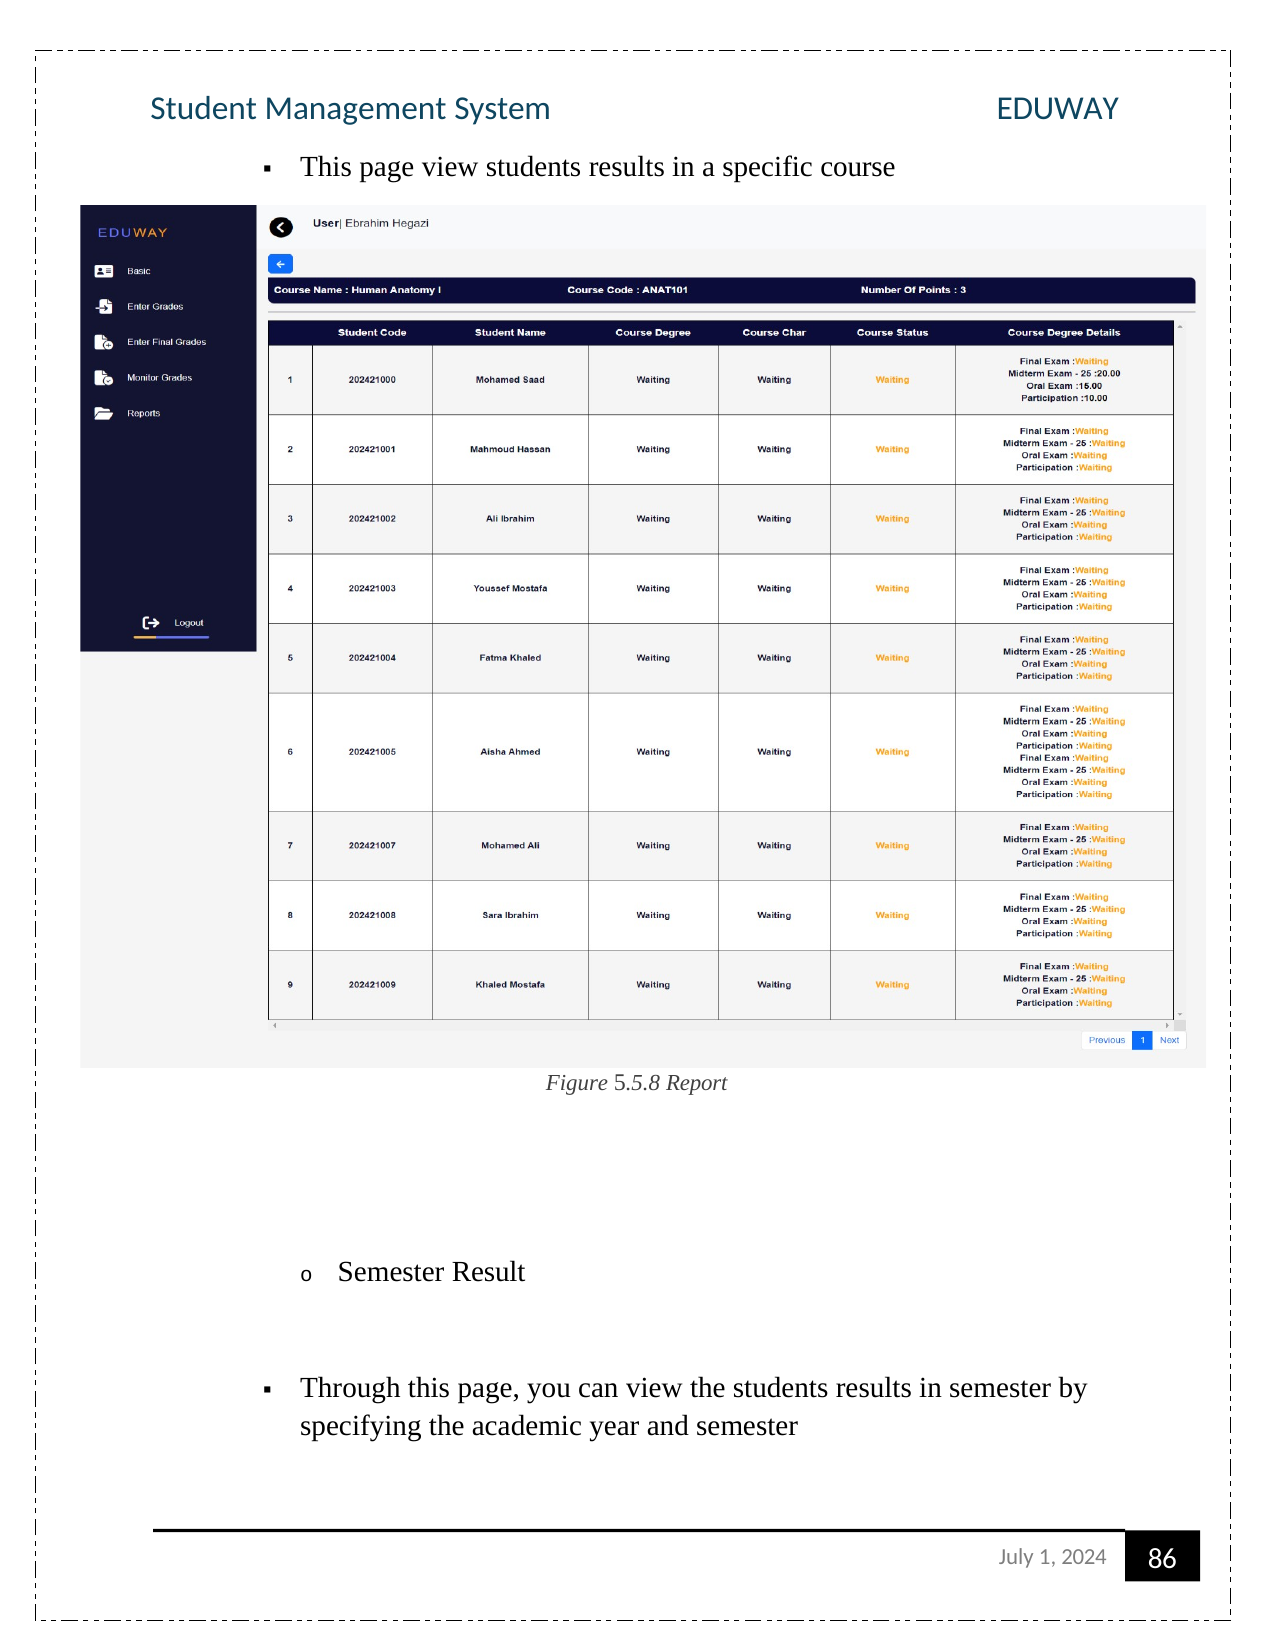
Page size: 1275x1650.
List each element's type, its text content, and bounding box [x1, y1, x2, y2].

picture [80, 205, 1207, 1068]
list This page view students results in a specific course [262, 149, 1231, 182]
text July 1, 2024 [35, 1542, 1107, 1570]
list Semester Result [300, 1254, 1231, 1288]
list Through this page, you can view the students results in semester by specifying the academic year and semester [262, 1370, 1088, 1442]
